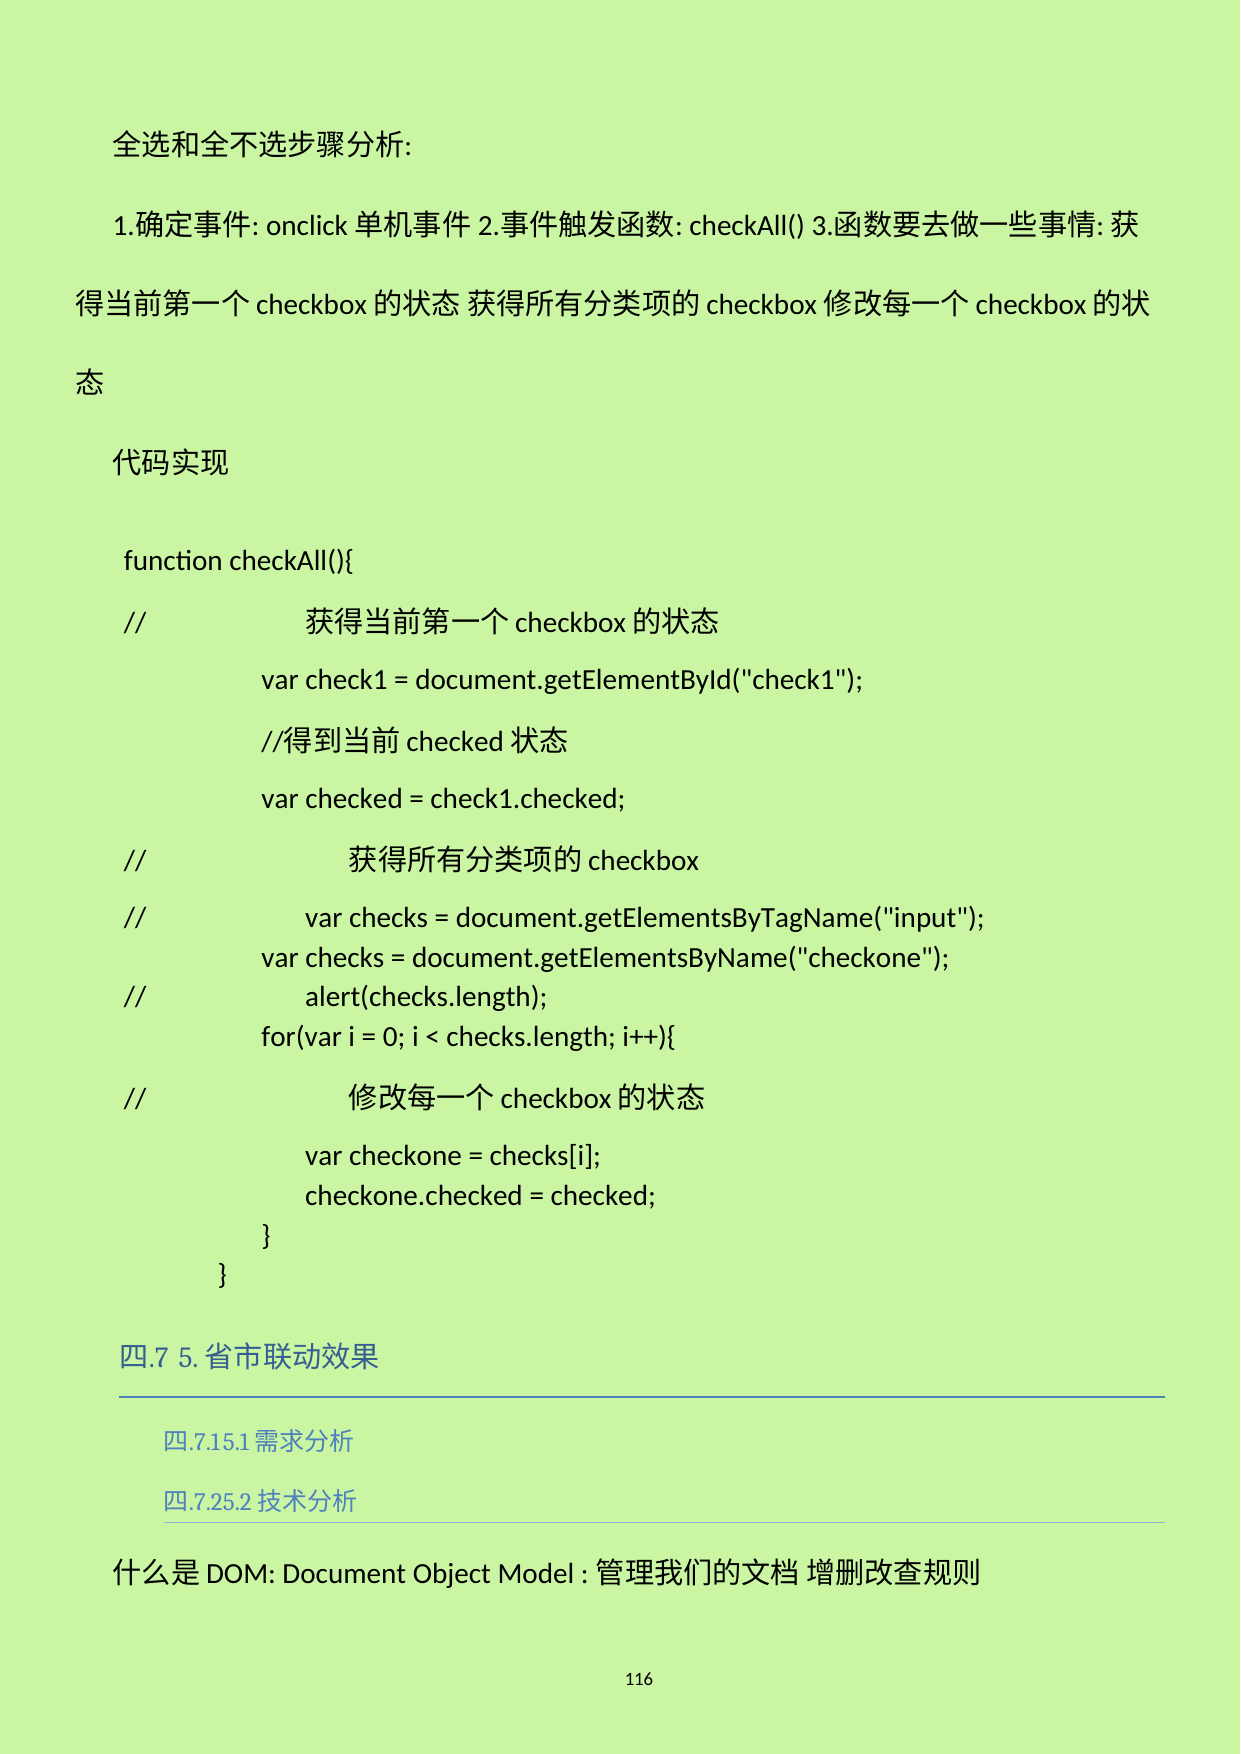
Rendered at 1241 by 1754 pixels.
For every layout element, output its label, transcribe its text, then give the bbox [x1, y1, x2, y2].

text 1.确定事件: onclick 单机事件 2.事件触发函数: checkAll() 3.函数要去做一些事情: 获得当前第一个checkbox的状态 获得所有分类项的checkbox 修改每一个checkbox的状态 [75, 183, 1165, 421]
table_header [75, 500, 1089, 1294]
text 什么是DOM: Document Object Model : 管理我们的文档 增删改查规则 [75, 1531, 1165, 1610]
subtitle 5. 省市联动效果 [119, 1315, 1165, 1396]
subtitle 5.1 需求分析 [164, 1419, 1165, 1459]
subtitle 5.2 技术分析 [164, 1480, 1165, 1522]
text 全选和全不选步骤分析: [75, 103, 1165, 183]
text 代码实现 [75, 421, 1165, 500]
